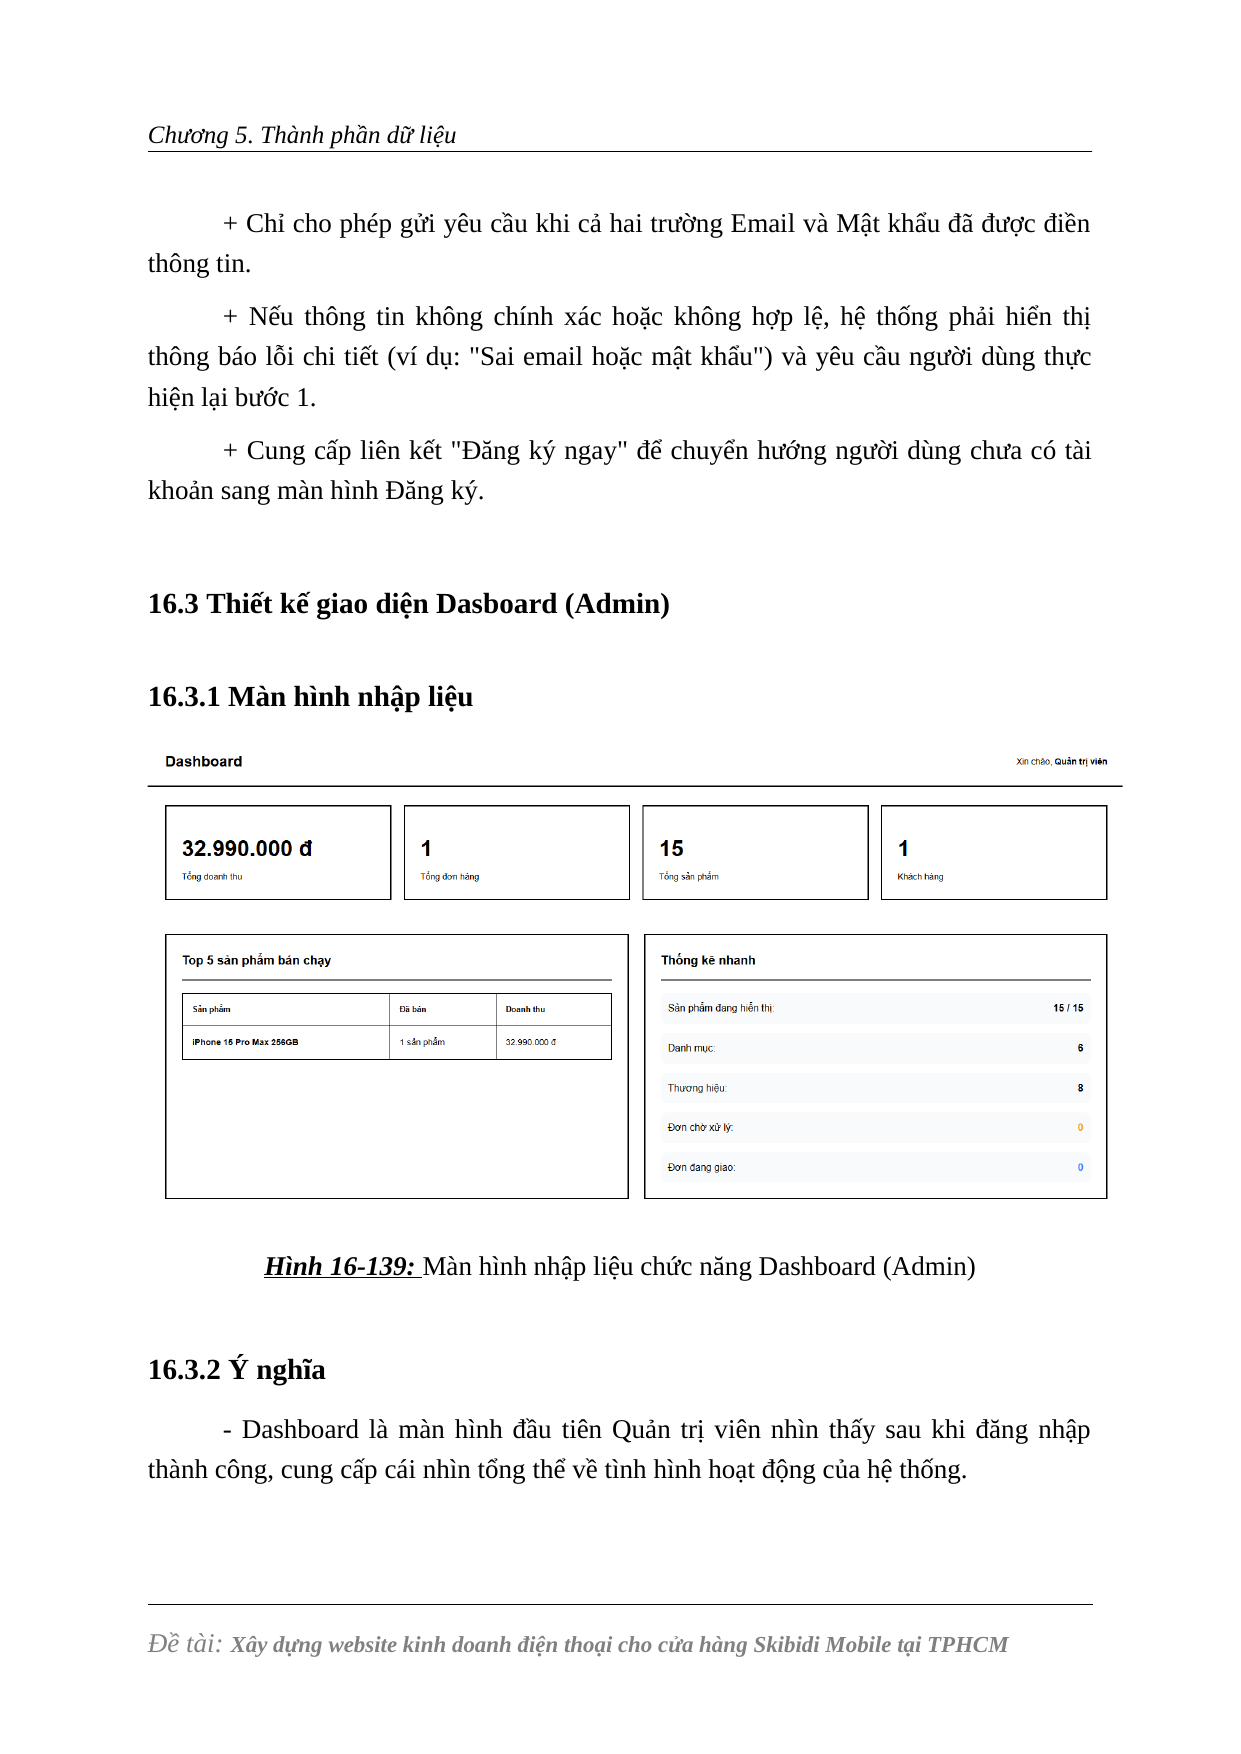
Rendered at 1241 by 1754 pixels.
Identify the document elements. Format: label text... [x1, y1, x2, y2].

text + Cung cấp liên kết "Đăng ký ngay" để chuyển hướng người dùng chưa có tài khoản sang màn hình Đăng ký. [148, 434, 1092, 505]
subtitle Thiết kế giao diện Dasboard (Admin) [148, 577, 1092, 623]
text - Dashboard là màn hình đầu tiên Quản trị viên nhìn thấy sau khi đăng nhập thành công, cung cấp cái nhìn tổng thể về tình hình hoạt động của hệ thống. [148, 1413, 1092, 1485]
picture [147, 739, 1123, 1229]
subtitle Màn hình nhập liệu [148, 673, 1092, 715]
subtitle Ý nghĩa [148, 1346, 1092, 1388]
text + Nếu thông tin không chính xác hoặc không hợp lệ, hệ thống phải hiển thị thông báo lỗi chi tiết (ví dụ: "Sai email hoặc mật khẩu") và yêu cầu người dùng thực hiện lại bước 1. [148, 300, 1092, 412]
text + Chỉ cho phép gửi yêu cầu khi cả hai trường Email và Mật khẩu đã được điền thông tin. [148, 207, 1092, 278]
